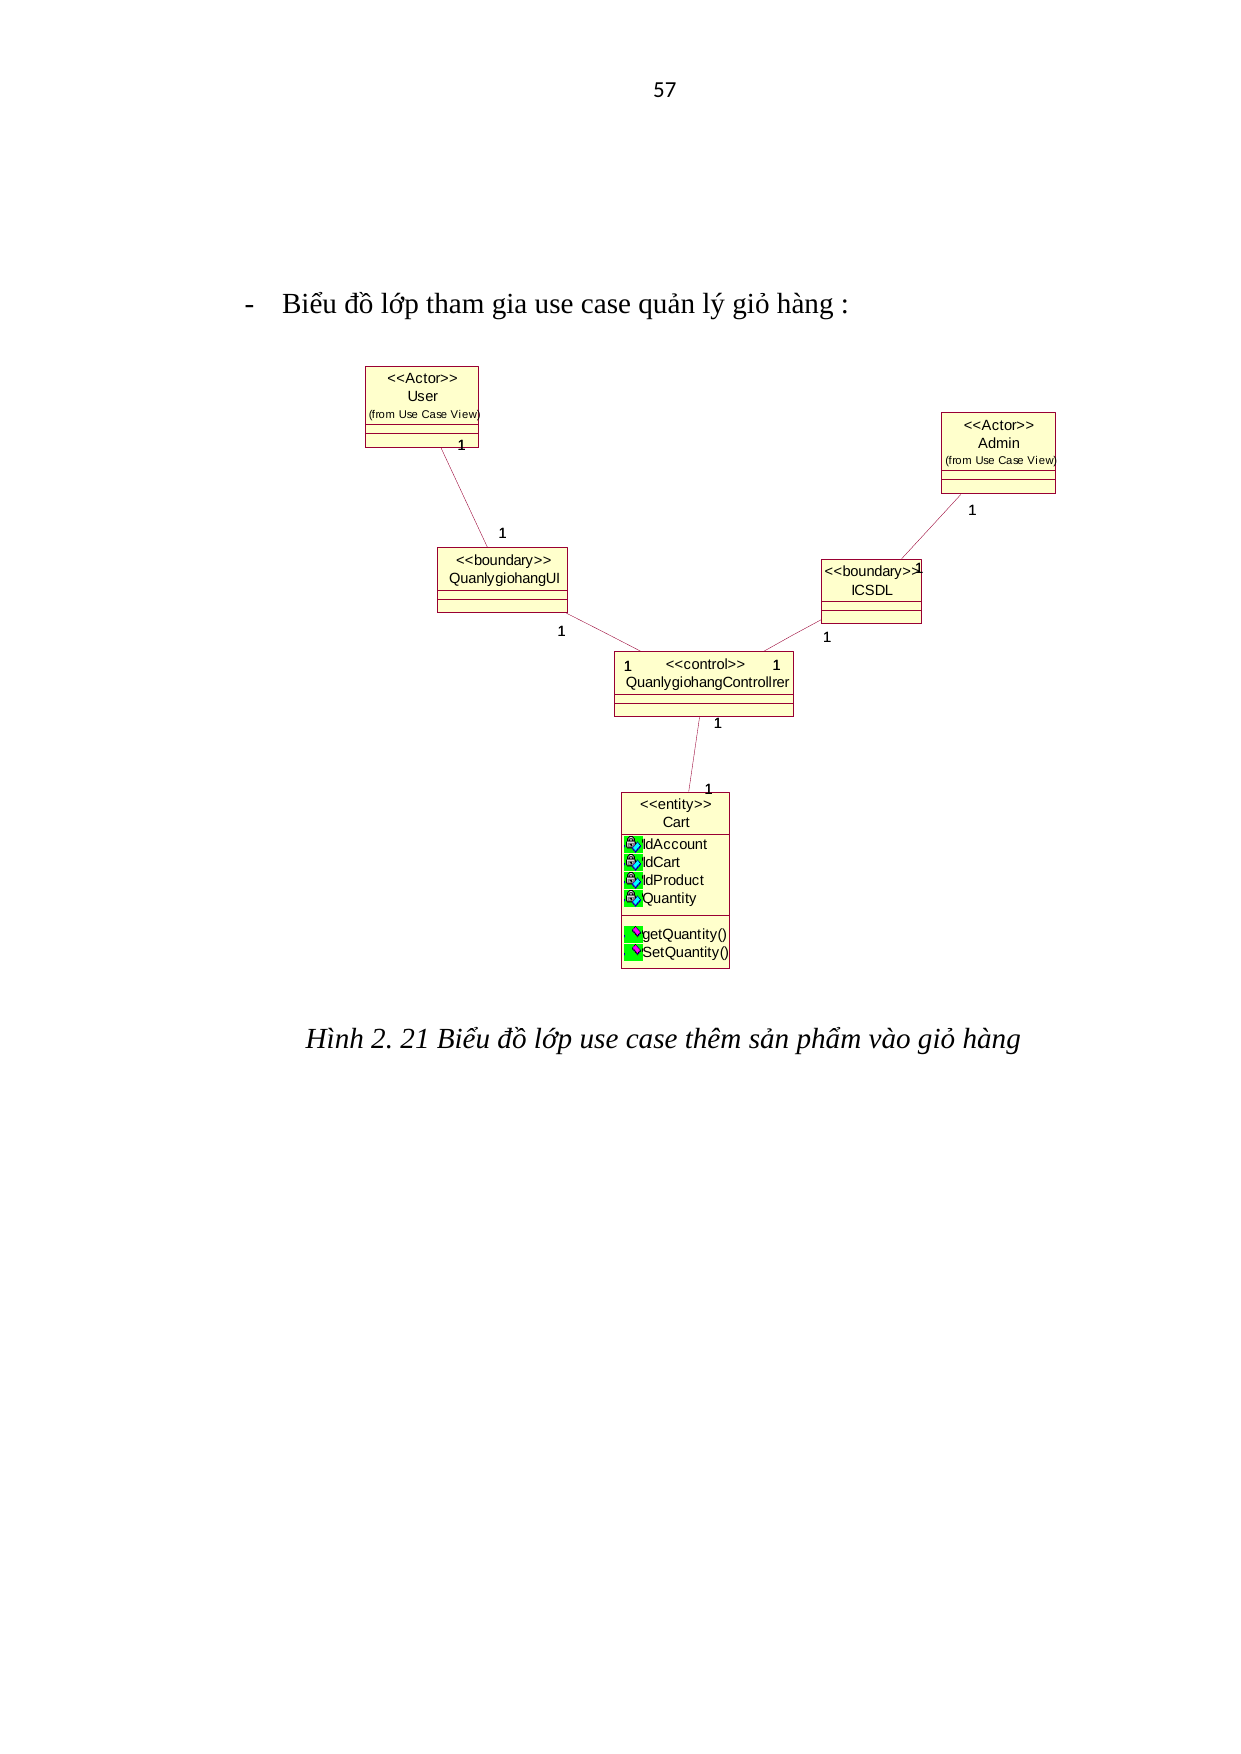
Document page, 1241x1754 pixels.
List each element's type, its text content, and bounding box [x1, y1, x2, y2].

list Biểu đồ lớp tham gia use case quản lý giỏ hàng : [244, 286, 1122, 319]
text Hình 2. 21 Biểu đồ lớp use case thêm sản phẩm vào giỏ hàng [207, 1022, 1122, 1055]
